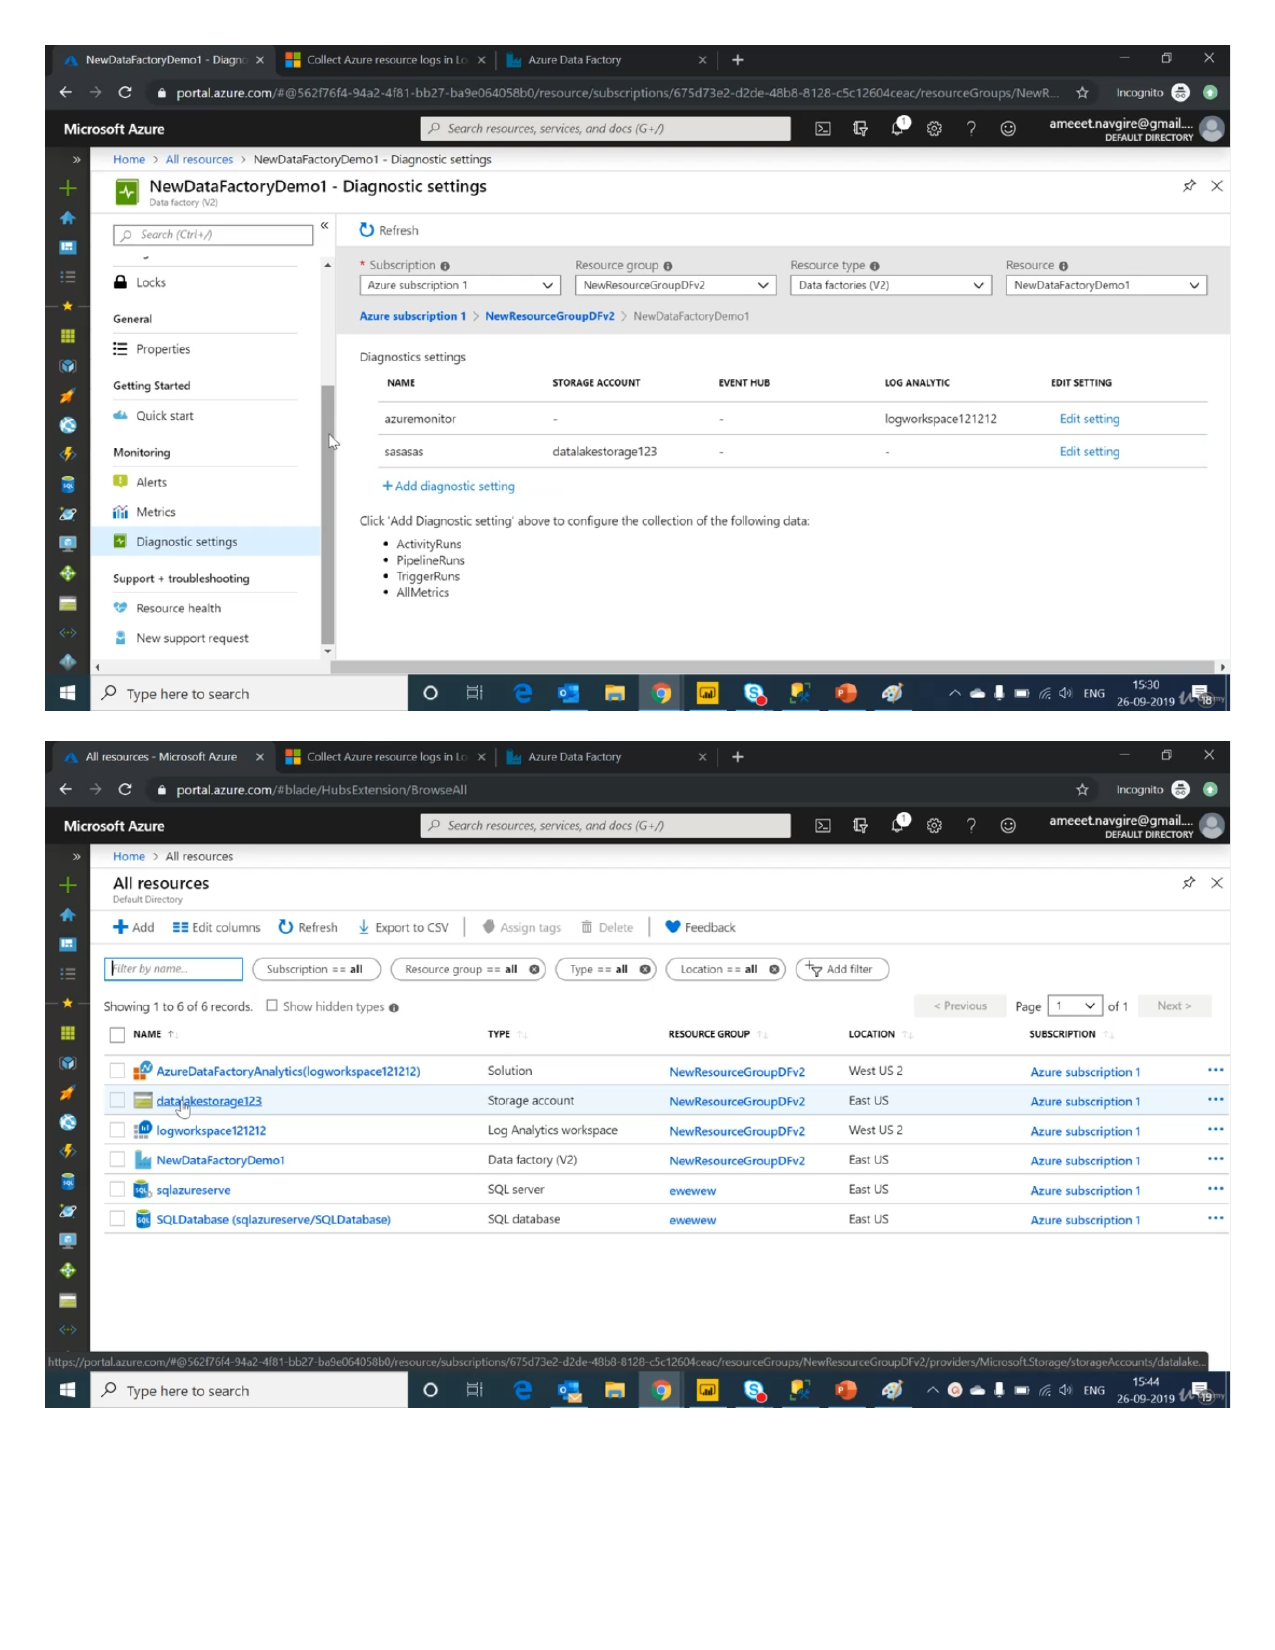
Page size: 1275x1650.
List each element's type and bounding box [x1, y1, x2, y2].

picture [45, 741, 1230, 1408]
picture [45, 45, 1230, 711]
